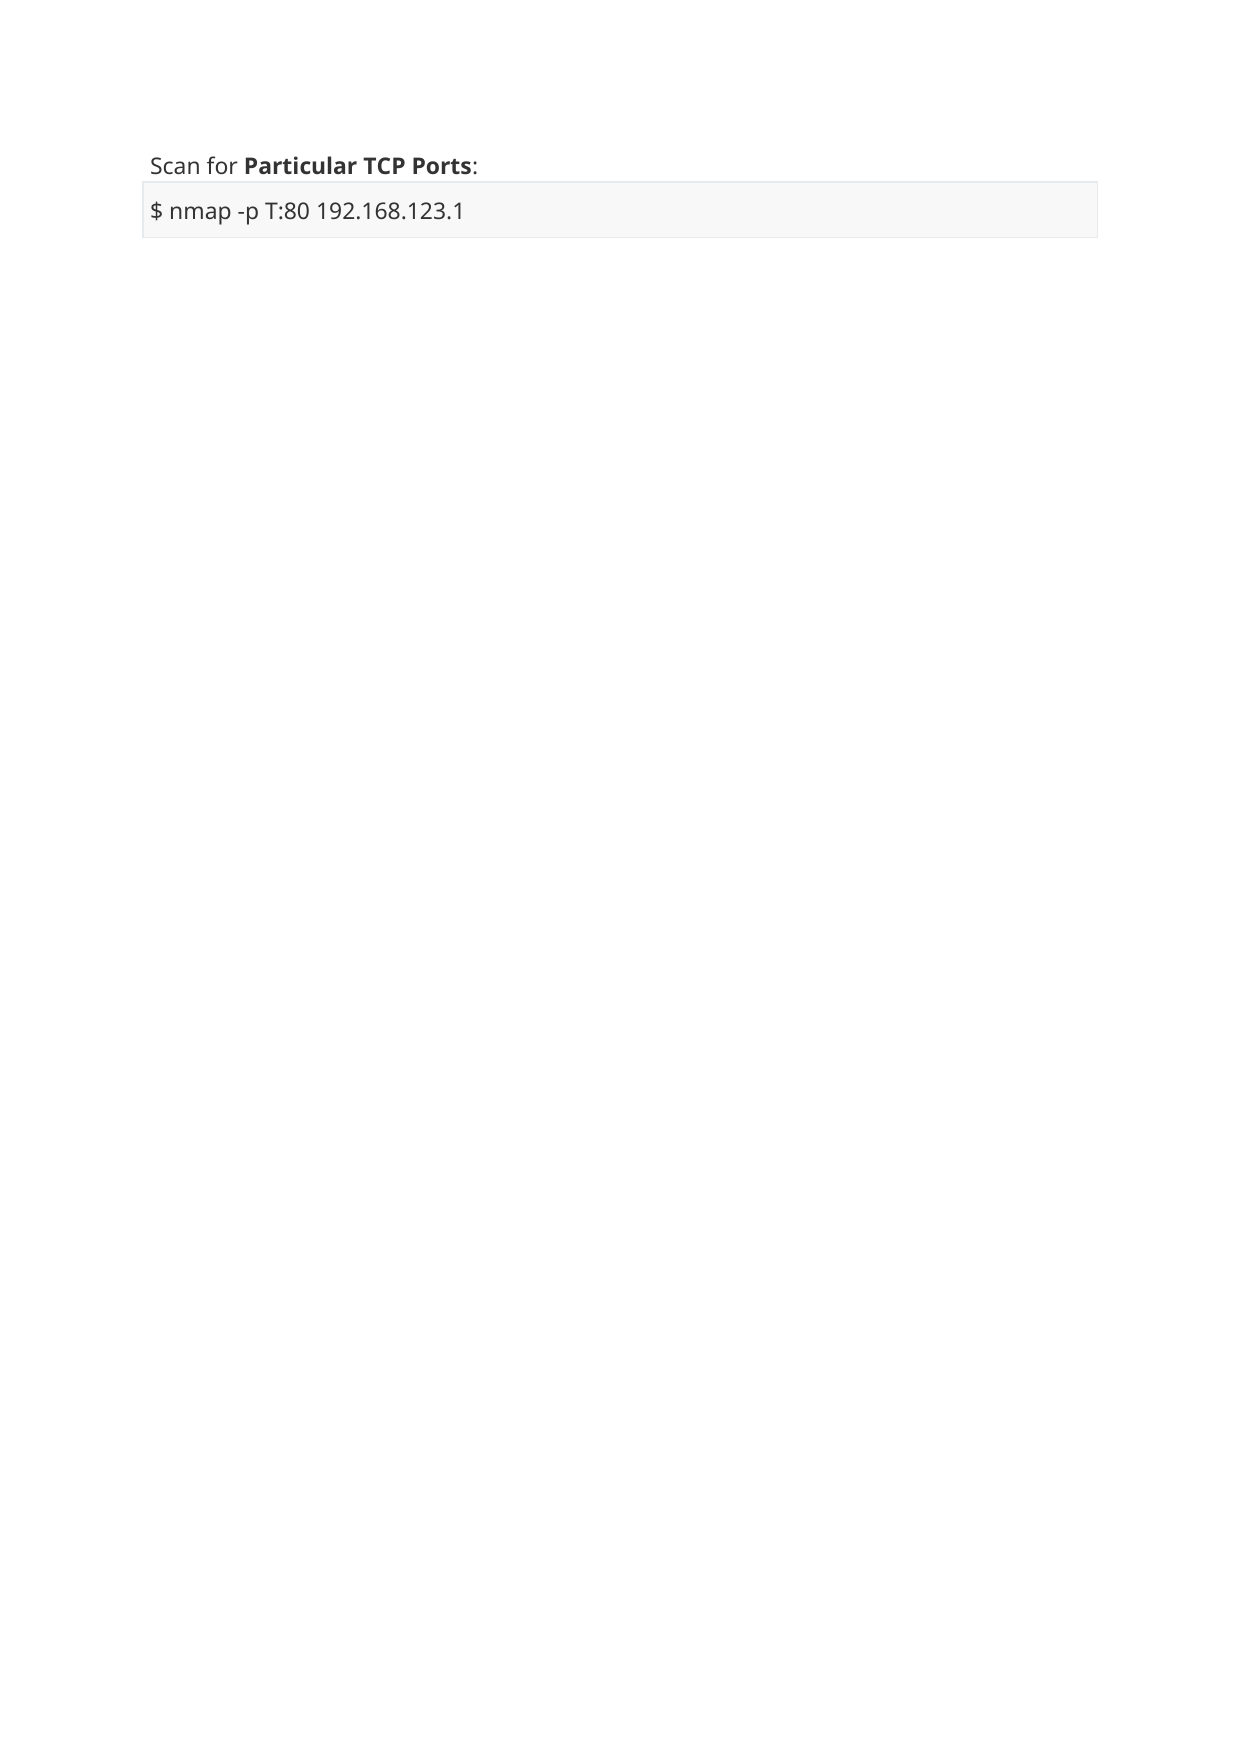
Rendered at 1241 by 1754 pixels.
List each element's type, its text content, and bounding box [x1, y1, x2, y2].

text $ nmap -p T:80 192.168.123.1 [144, 183, 1097, 237]
text Scan for Particular TCP Ports: [150, 150, 1090, 181]
